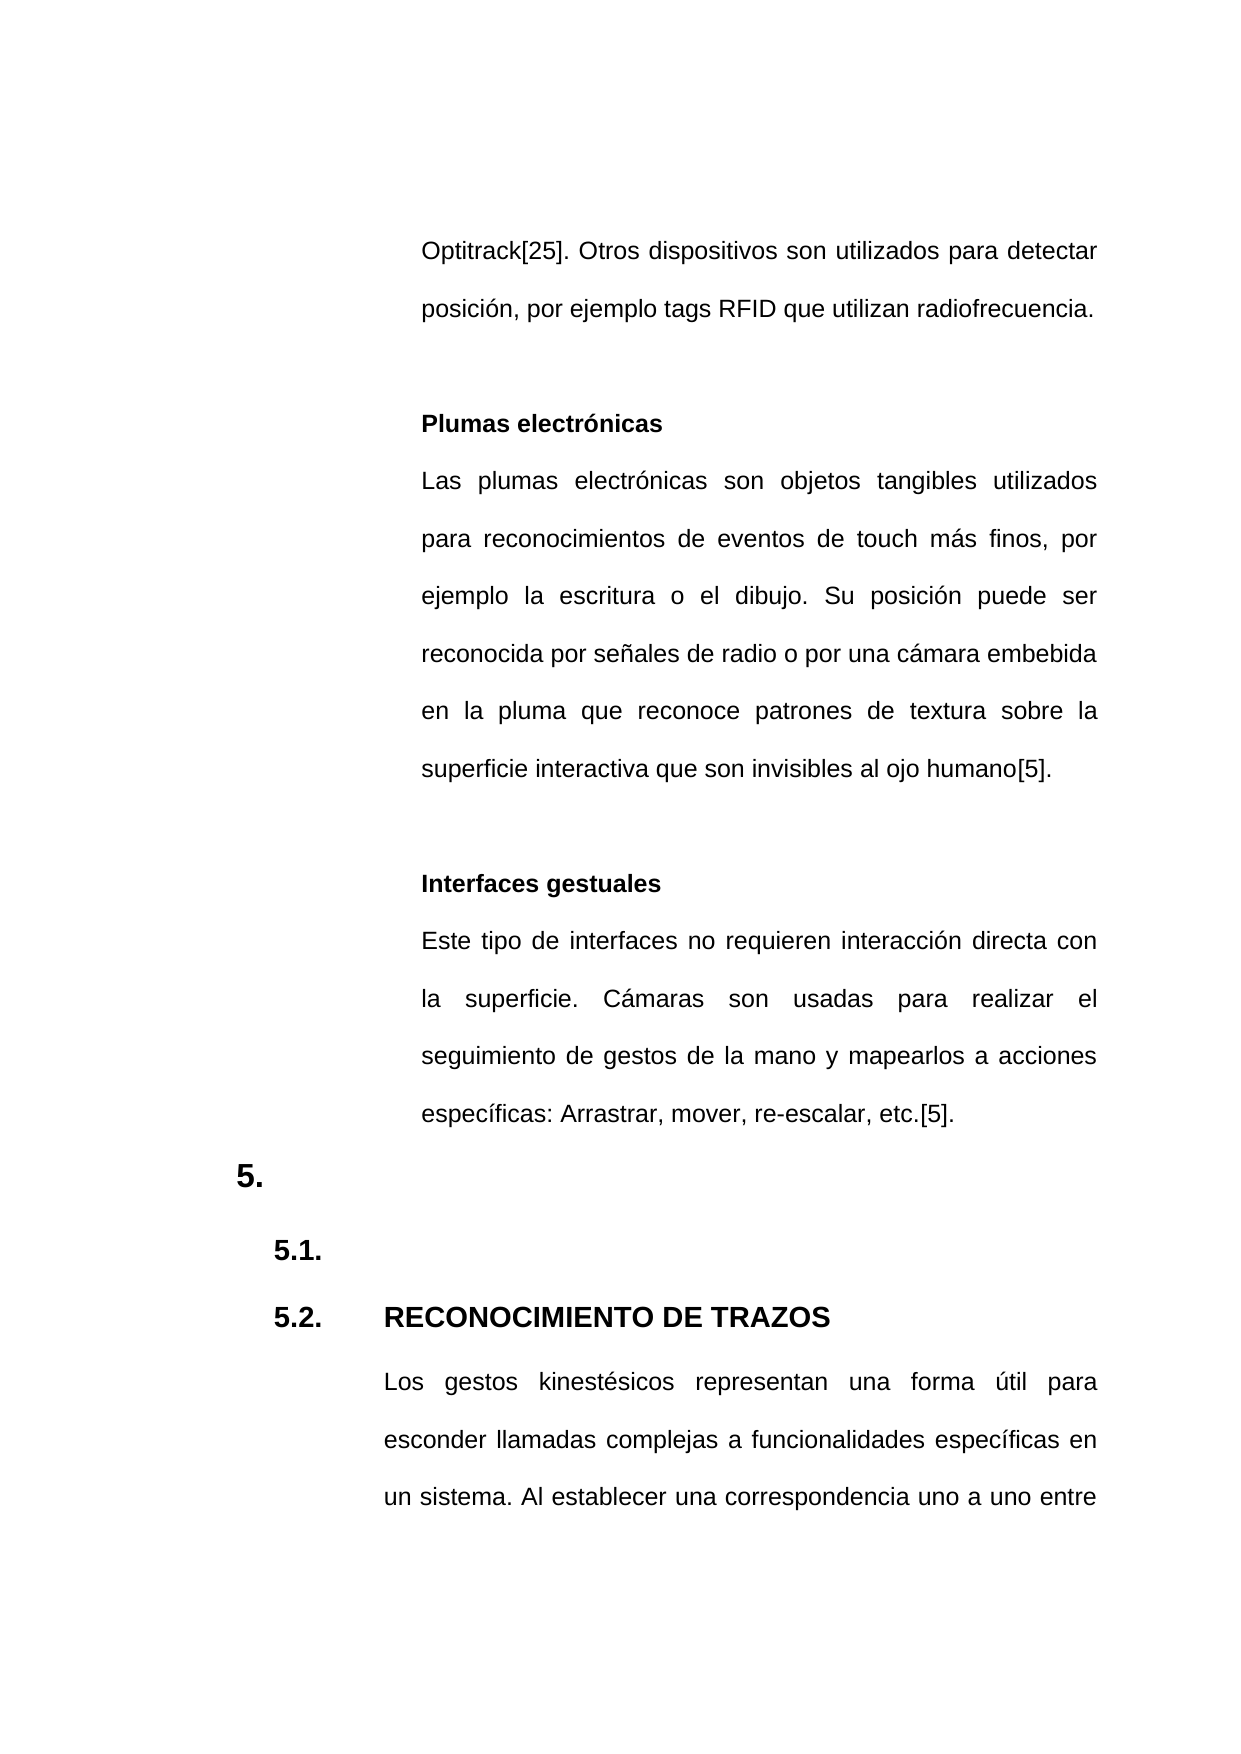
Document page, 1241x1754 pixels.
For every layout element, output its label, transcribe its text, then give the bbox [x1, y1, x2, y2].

text Interfaces gestuales [421, 869, 1098, 897]
text Este tipo de interfaces no requieren interacción directa con la superficie. Cámaras son usadas para realizar el seguimiento de gestos de la mano y mapearlos a acciones específicas: Arrastrar, mover, re-escalar, etc.[5]. [421, 926, 1098, 1127]
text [421, 236, 1098, 322]
text RECONOCIMIENTO DE TRAZOS [274, 1300, 1098, 1334]
text Plumas electrónicas [421, 409, 1098, 437]
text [384, 1367, 1098, 1511]
text Las plumas electrónicas son objetos tangibles utilizados para reconocimientos de eventos de touch más finos, por ejemplo la escritura o el dibujo. Su posición puede ser reconocida por señales de radio o por una cámara embebida en la pluma que reconoce patrones de textura sobre la superficie interactiva que son invisibles al ojo humano[5]. [421, 466, 1098, 782]
